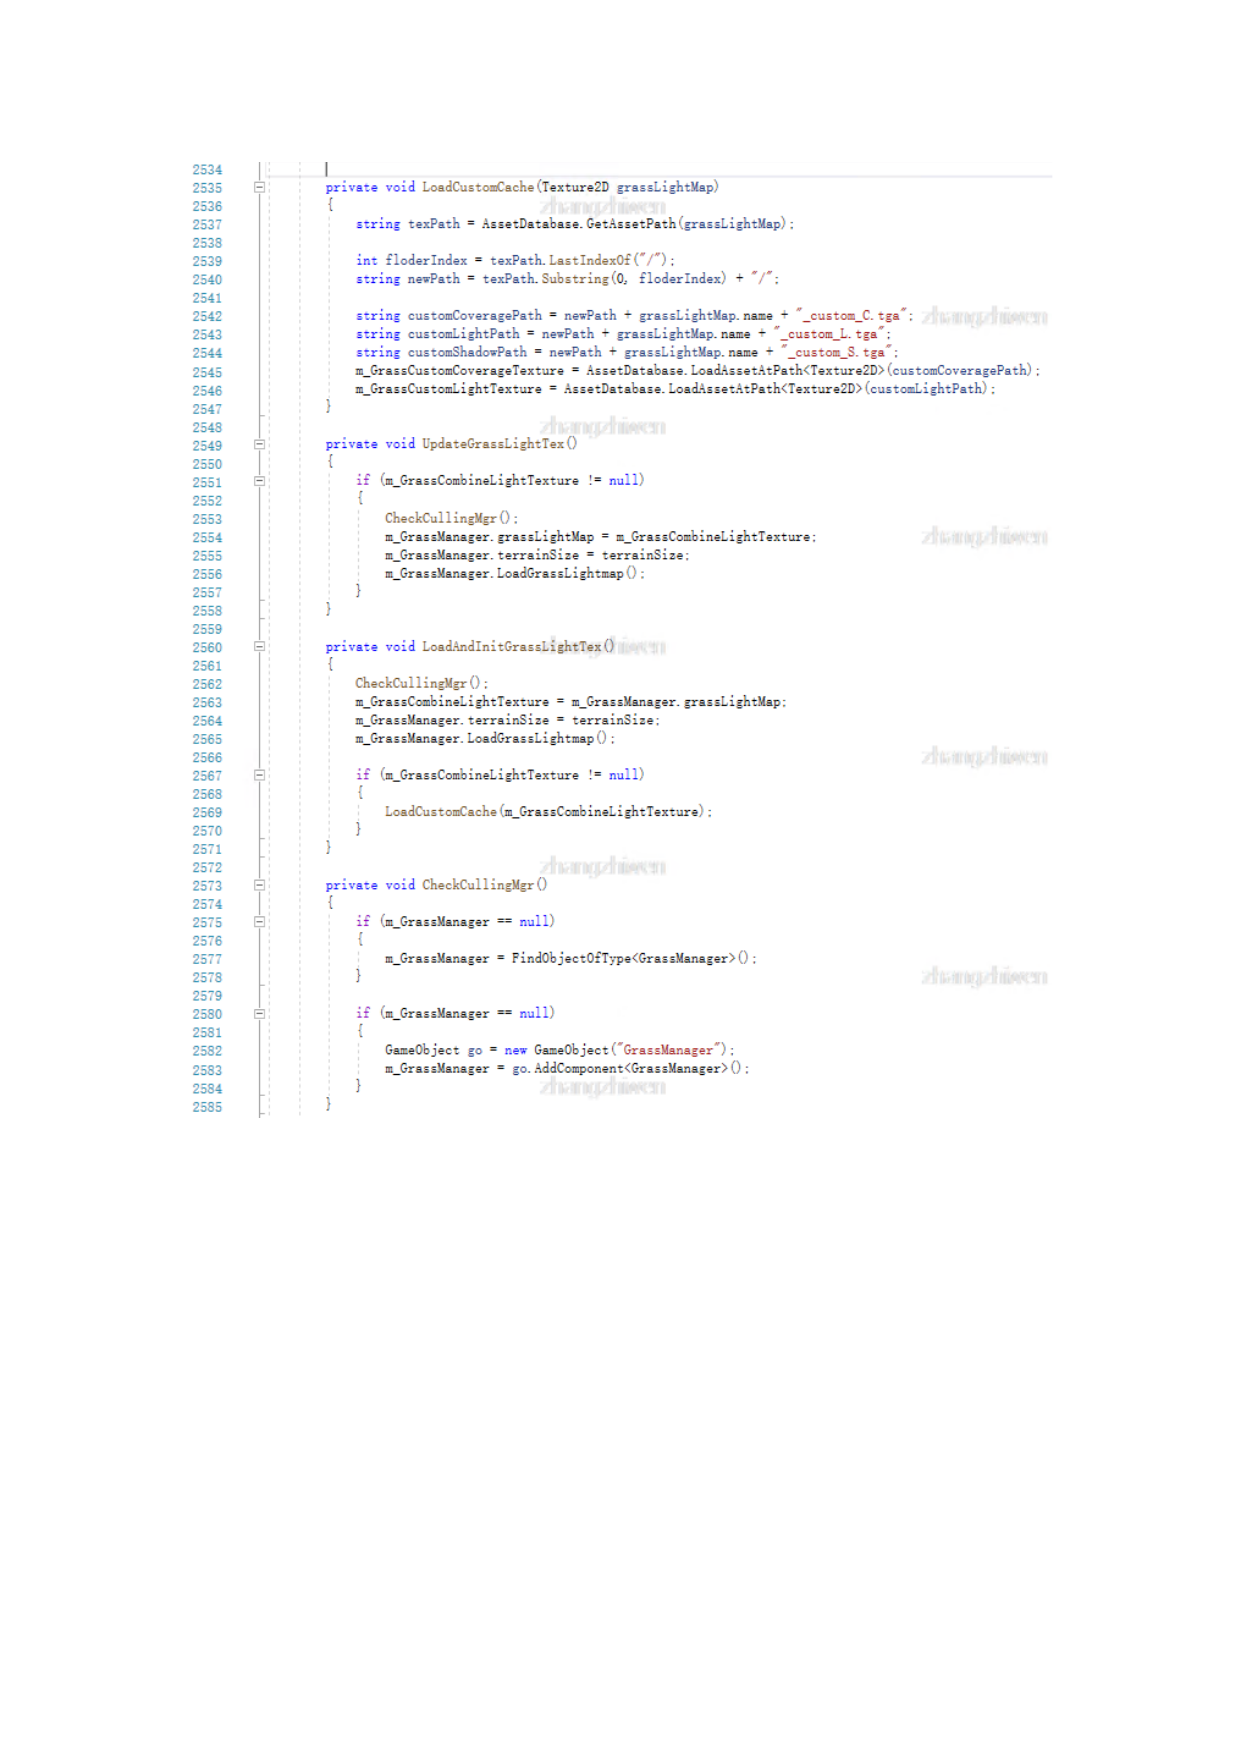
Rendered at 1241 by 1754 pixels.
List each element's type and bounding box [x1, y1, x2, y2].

picture [187, 162, 1053, 1118]
